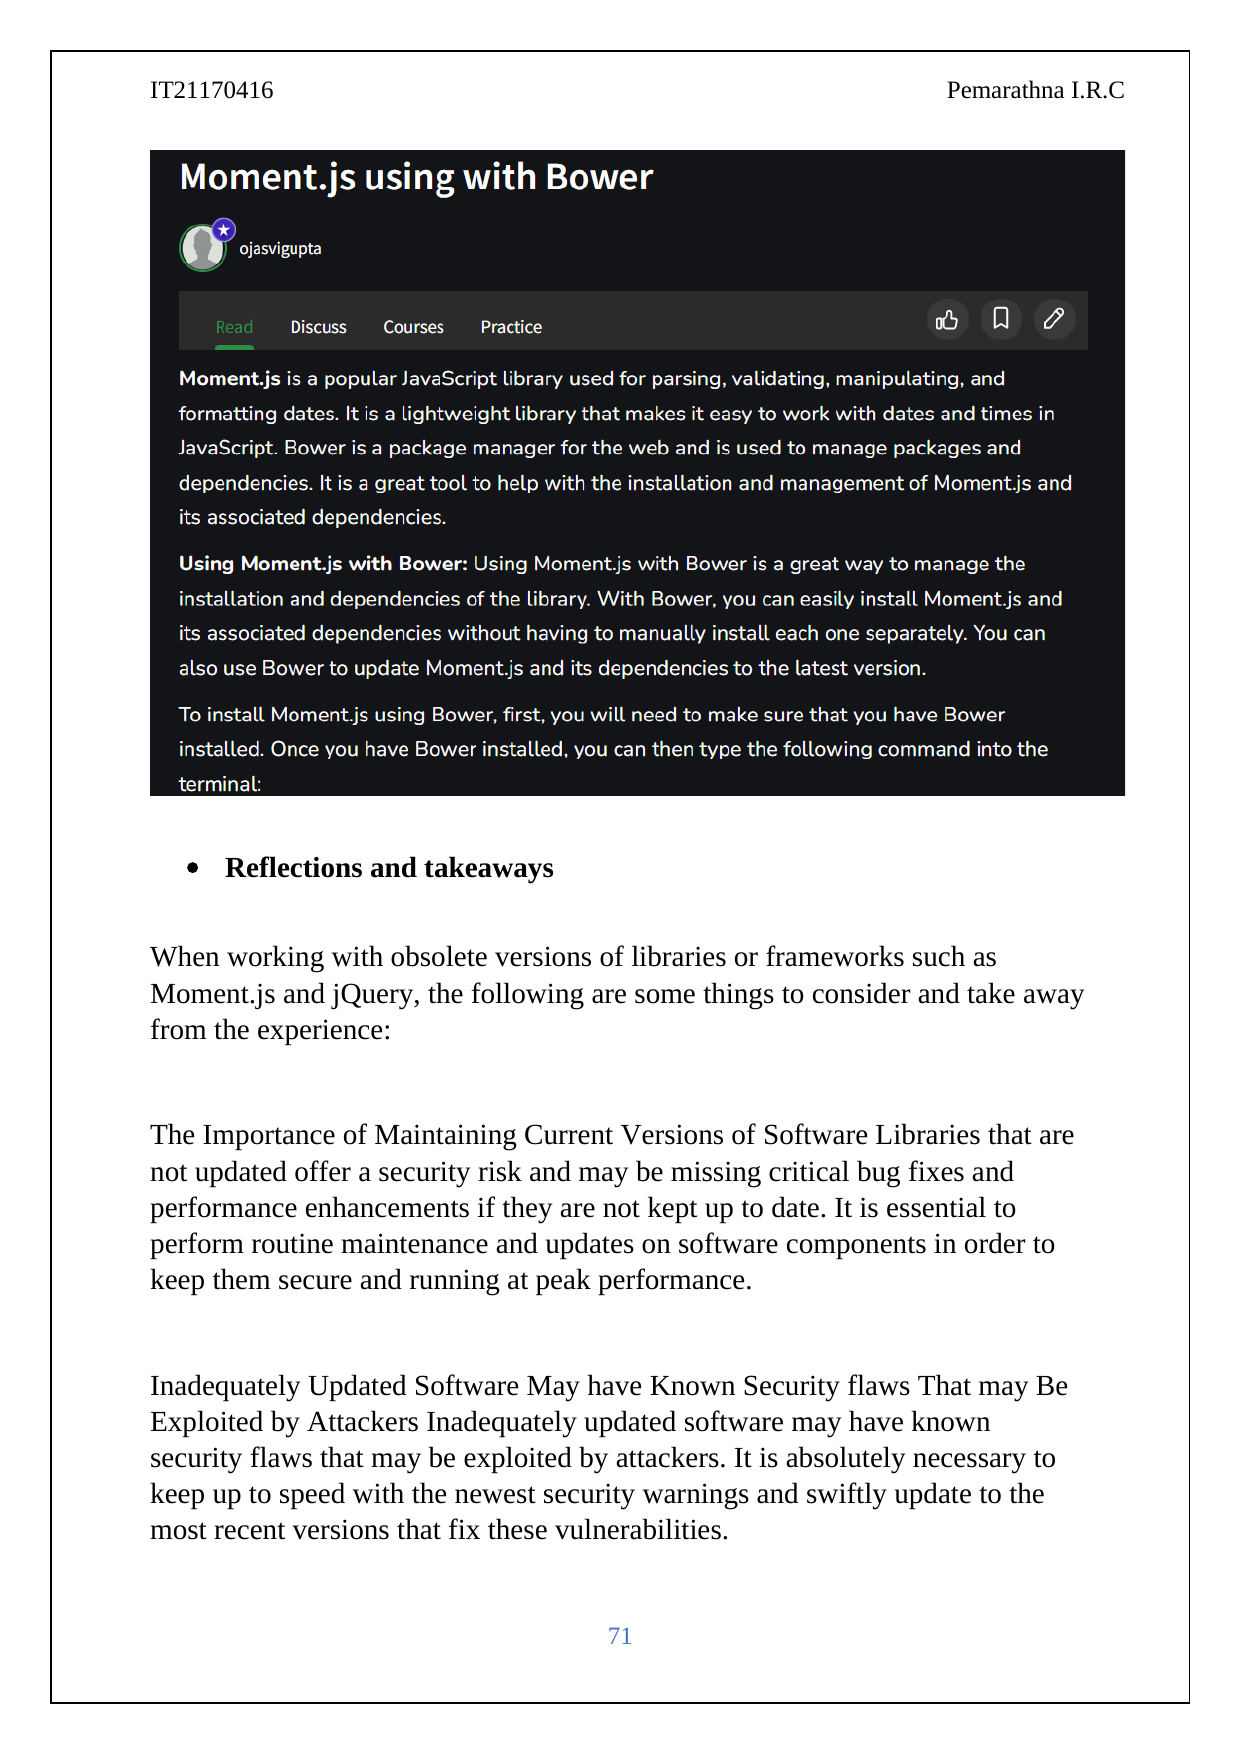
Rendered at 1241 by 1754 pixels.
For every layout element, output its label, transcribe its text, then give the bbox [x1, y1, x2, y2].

picture [150, 150, 1125, 796]
list Reflections and takeaways [187, 851, 1090, 884]
text When working with obsolete versions of libraries or frameworks such as Moment.js and jQuery, the following are some things to consider and take away from the experience: [150, 939, 1090, 1045]
text The Importance of Maintaining Current Versions of Software Libraries that are not updated offer a security risk and may be missing critical bug fixes and performance enhancements if they are not kept up to date. It is essential to perform routine maintenance and updates on software components in order to keep them secure and running at peak performance. [150, 1117, 1090, 1296]
text Inadequately Updated Software May have Known Security flaws That may Be Exploited by Attackers Inadequately updated software may have known security flaws that may be exploited by attackers. It is absolutely necessary to keep up to speed with the newest security warnings and swiftly update to the most recent versions that fix these vulnerabilities. [150, 1368, 1090, 1546]
